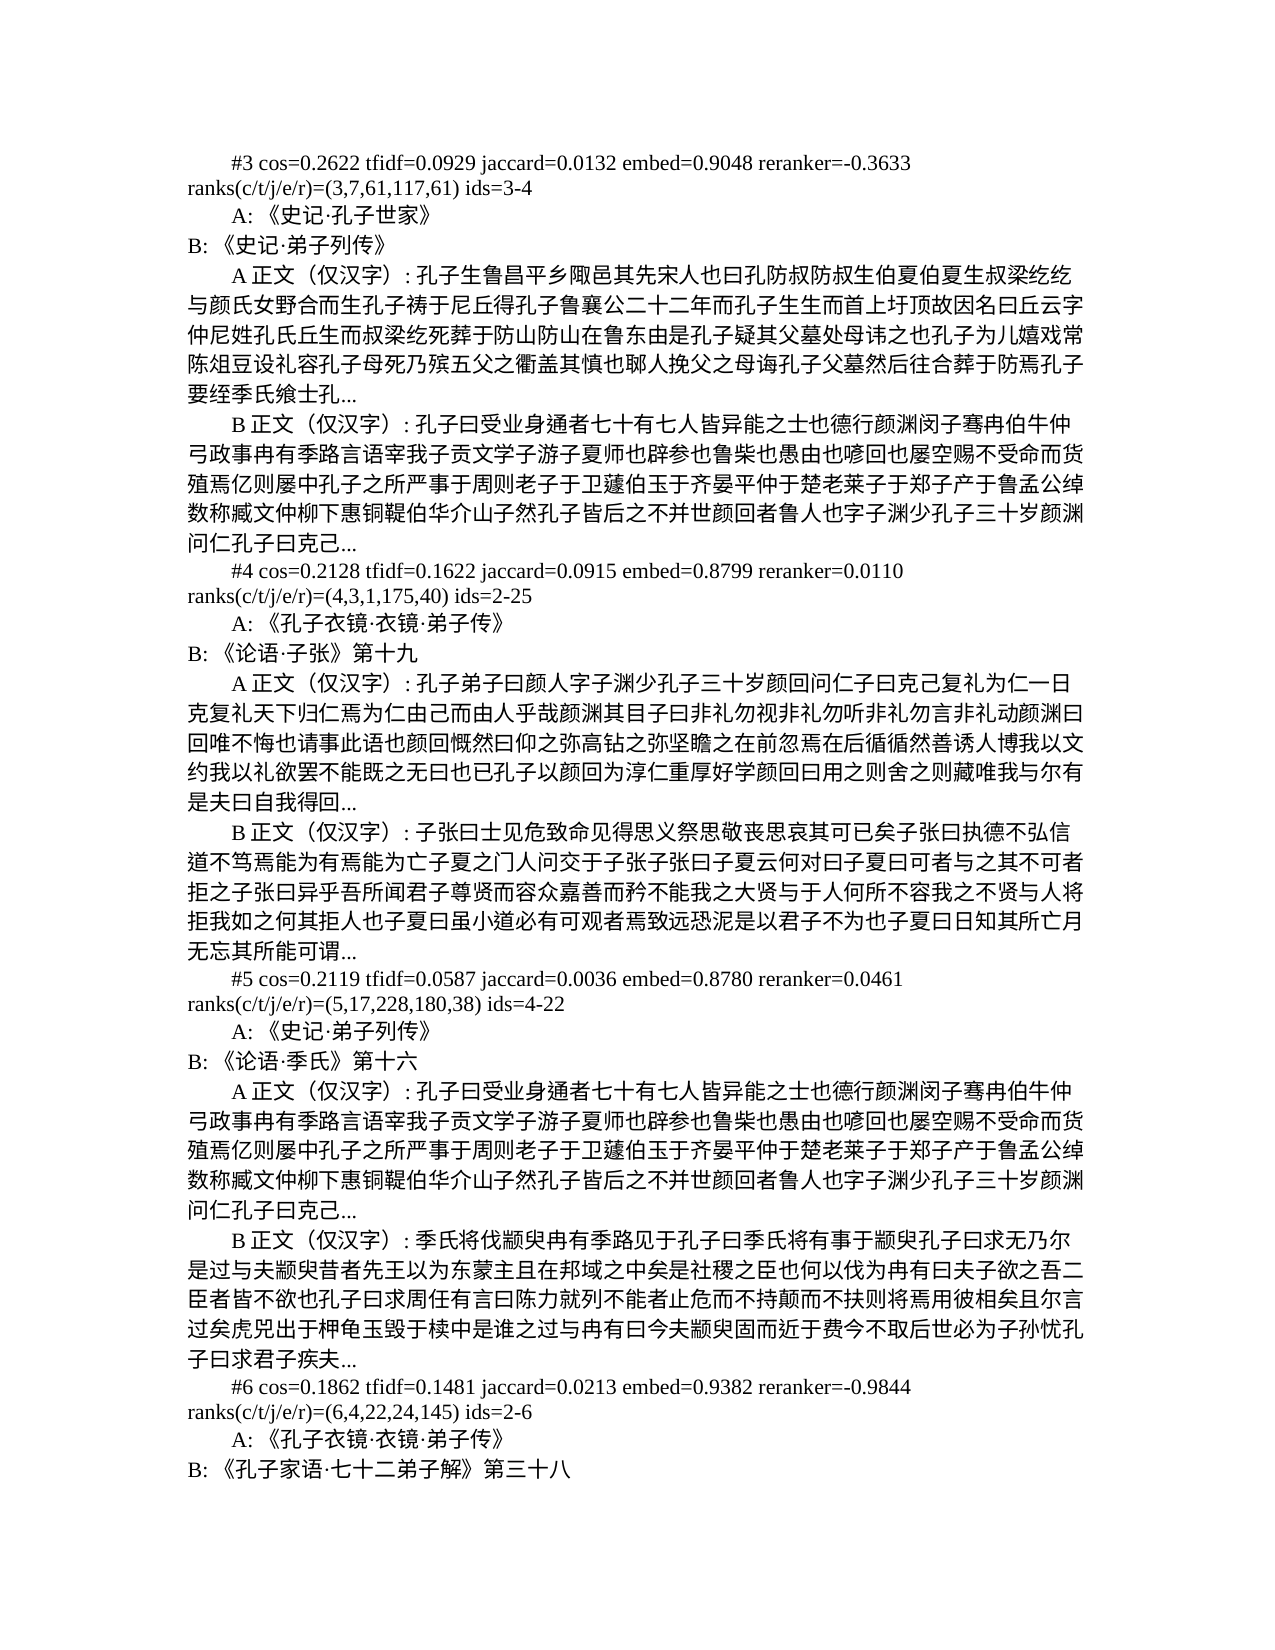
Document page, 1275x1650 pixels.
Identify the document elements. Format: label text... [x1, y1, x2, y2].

text A正文（仅汉字）: 孔子曰受业身通者七十有七人皆异能之士也德行颜渊闵子骞冉伯牛仲弓政事冉有季路言语宰我子贡文学子游子夏师也辟参也鲁柴也愚由也喭回也屡空赐不受命而货殖焉亿则屡中孔子之所严事于周则老子于卫蘧伯玉于齐晏平仲于楚老莱子于郑子产于鲁孟公绰数称臧文仲柳下惠铜鞮伯华介山子然孔子皆后之不并世颜回者鲁人也字子渊少孔子三十岁颜渊问仁孔子曰克己... [187, 1076, 1087, 1225]
text A: 《史记·弟子列传》 B: 《论语·季氏》第十六 [187, 1016, 1087, 1076]
text B正文（仅汉字）: 子张曰士见危致命见得思义祭思敬丧思哀其可已矣子张曰执德不弘信道不笃焉能为有焉能为亡子夏之门人问交于子张子张曰子夏云何对曰子夏曰可者与之其不可者拒之子张曰异乎吾所闻君子尊贤而容众嘉善而矜不能我之大贤与于人何所不容我之不贤与人将拒我如之何其拒人也子夏曰虽小道必有可观者焉致远恐泥是以君子不为也子夏曰日知其所亡月无忘其所能可谓... [187, 817, 1087, 966]
text #4 cos=0.2128 tfidf=0.1622 jaccard=0.0915 embed=0.8799 reranker=0.0110 ranks(c/t/j/e/r)=(4,3,1,175,40) ids=2-25 [187, 558, 1087, 608]
text A: 《孔子衣镜·衣镜·弟子传》 B: 《论语·子张》第十九 [187, 608, 1087, 668]
text #5 cos=0.2119 tfidf=0.0587 jaccard=0.0036 embed=0.8780 reranker=0.0461 ranks(c/t/j/e/r)=(5,17,228,180,38) ids=4-22 [187, 966, 1087, 1016]
text A: 《孔子衣镜·衣镜·弟子传》 B: 《孔子家语·七十二弟子解》第三十八 [187, 1424, 1087, 1484]
text #6 cos=0.1862 tfidf=0.1481 jaccard=0.0213 embed=0.9382 reranker=-0.9844 ranks(c/t/j/e/r)=(6,4,22,24,145) ids=2-6 [187, 1374, 1087, 1424]
text A: 《史记·孔子世家》 B: 《史记·弟子列传》 [187, 200, 1087, 260]
text #3 cos=0.2622 tfidf=0.0929 jaccard=0.0132 embed=0.9048 reranker=-0.3633 ranks(c/t/j/e/r)=(3,7,61,117,61) ids=3-4 [187, 150, 1087, 200]
text A正文（仅汉字）: 孔子生鲁昌平乡陬邑其先宋人也曰孔防叔防叔生伯夏伯夏生叔梁纥纥与颜氏女野合而生孔子祷于尼丘得孔子鲁襄公二十二年而孔子生生而首上圩顶故因名曰丘云字仲尼姓孔氏丘生而叔梁纥死葬于防山防山在鲁东由是孔子疑其父墓处母讳之也孔子为儿嬉戏常陈俎豆设礼容孔子母死乃殡五父之衢盖其慎也郰人挽父之母诲孔子父墓然后往合葬于防焉孔子要绖季氏飨士孔... [187, 260, 1087, 409]
text A正文（仅汉字）: 孔子弟子曰颜人字子渊少孔子三十岁颜回问仁子曰克己复礼为仁一日克复礼天下归仁焉为仁由己而由人乎哉颜渊其目子曰非礼勿视非礼勿听非礼勿言非礼动颜渊曰回唯不悔也请事此语也颜回慨然曰仰之弥高钻之弥坚瞻之在前忽焉在后循循然善诱人博我以文约我以礼欲罢不能既之无曰也已孔子以颜回为淳仁重厚好学颜回曰用之则舍之则藏唯我与尔有是夫曰自我得回... [187, 668, 1087, 817]
text B正文（仅汉字）: 季氏将伐颛臾冉有季路见于孔子曰季氏将有事于颛臾孔子曰求无乃尔是过与夫颛臾昔者先王以为东蒙主且在邦域之中矣是社稷之臣也何以伐为冉有曰夫子欲之吾二臣者皆不欲也孔子曰求周任有言曰陈力就列不能者止危而不持颠而不扶则将焉用彼相矣且尔言过矣虎兕出于柙龟玉毁于椟中是谁之过与冉有曰今夫颛臾固而近于费今不取后世必为子孙忧孔子曰求君子疾夫... [187, 1225, 1087, 1374]
